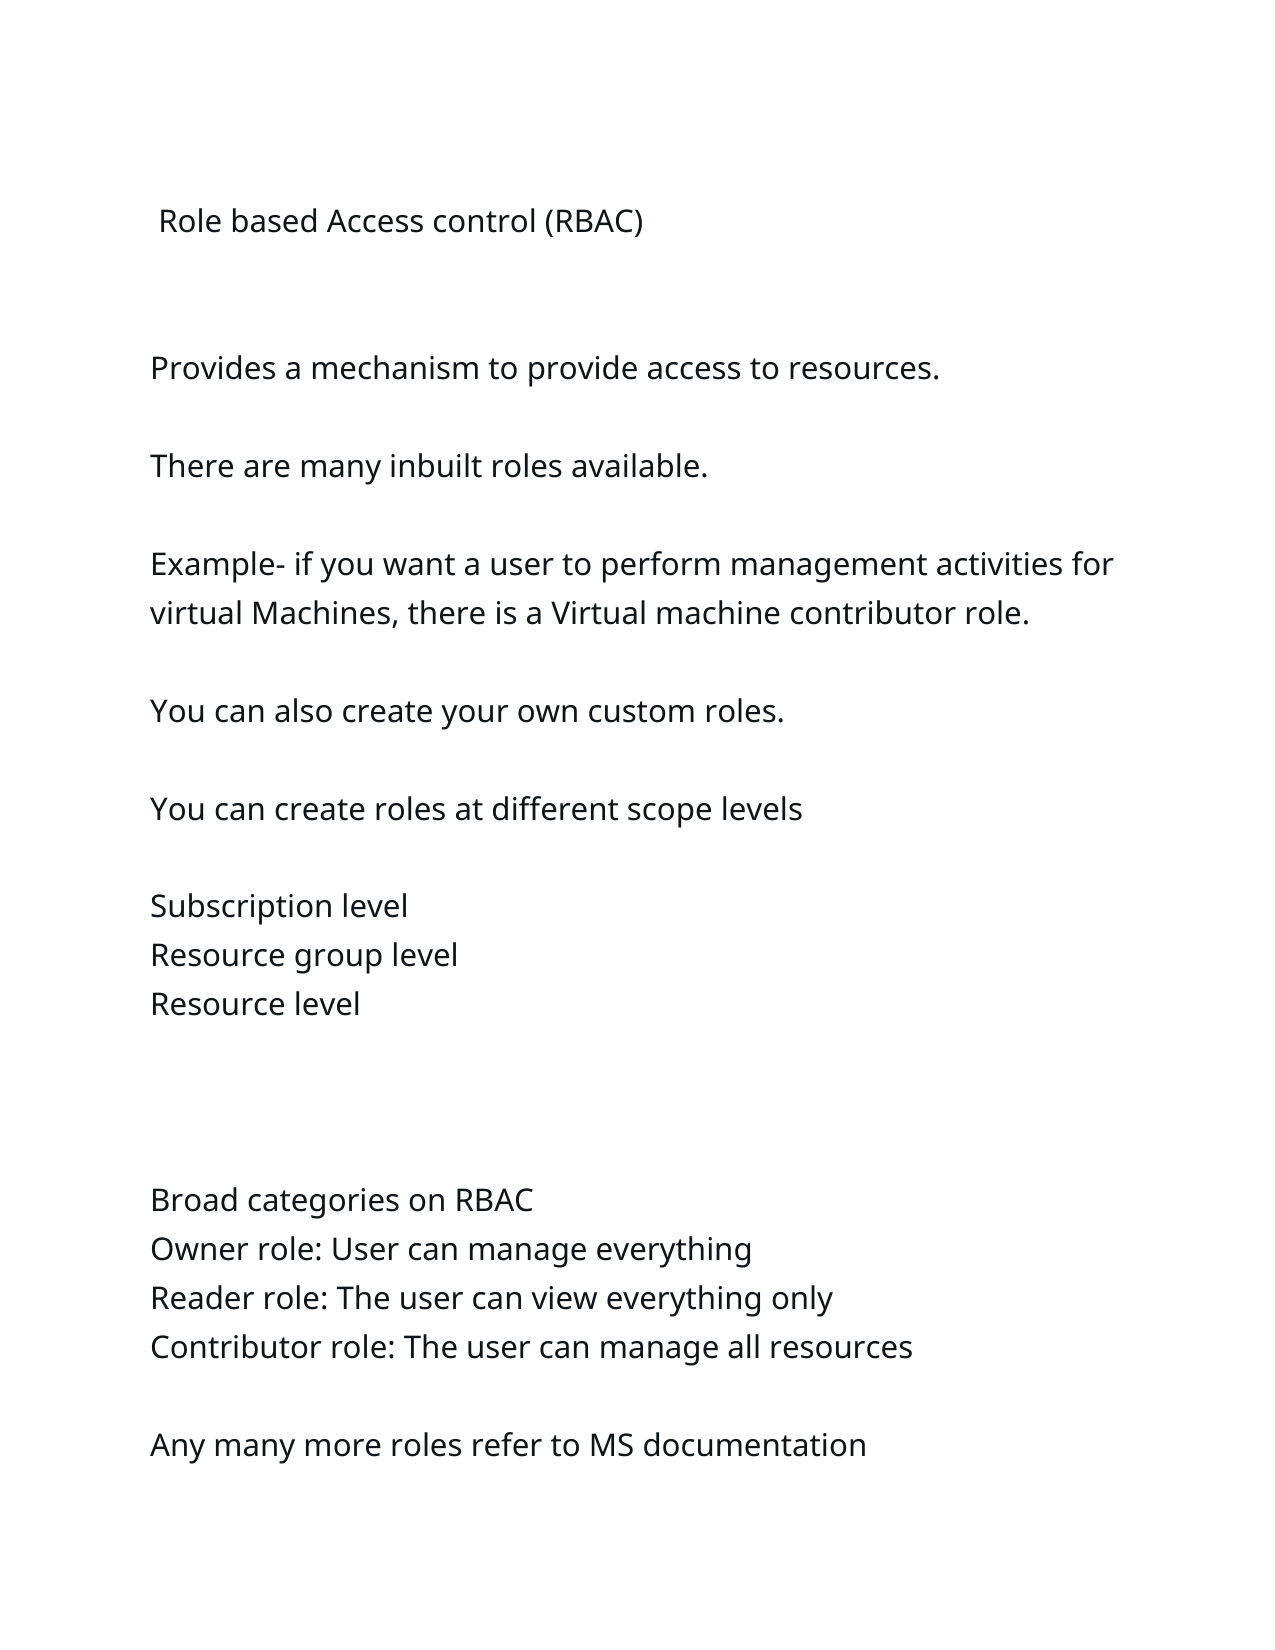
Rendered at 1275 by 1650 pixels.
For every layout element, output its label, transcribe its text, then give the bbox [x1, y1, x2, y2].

text Role based Access control (RBAC) [150, 199, 1125, 242]
text Broad categories on RBAC [150, 1178, 1125, 1221]
text There are many inbuilt roles available. [150, 444, 1125, 486]
text Resource group level [150, 933, 1125, 976]
text Any many more roles refer to MS documentation [150, 1423, 1125, 1466]
text You can create roles at different scope levels [150, 786, 1125, 829]
text Provides a mechanism to provide access to resources. [150, 346, 1125, 388]
text You can also create your own custom roles. [150, 688, 1125, 731]
text Owner role: User can manage everything [150, 1227, 1125, 1270]
text Subscription level [150, 884, 1125, 927]
text Contributor role: The user can manage all resources [150, 1325, 1125, 1368]
text Resource level [150, 982, 1125, 1025]
text Example- if you want a user to perform management activities for virtual Machines, there is a Virtual machine contributor role. [150, 542, 1125, 633]
text Reader role: The user can view everything only [150, 1276, 1125, 1319]
